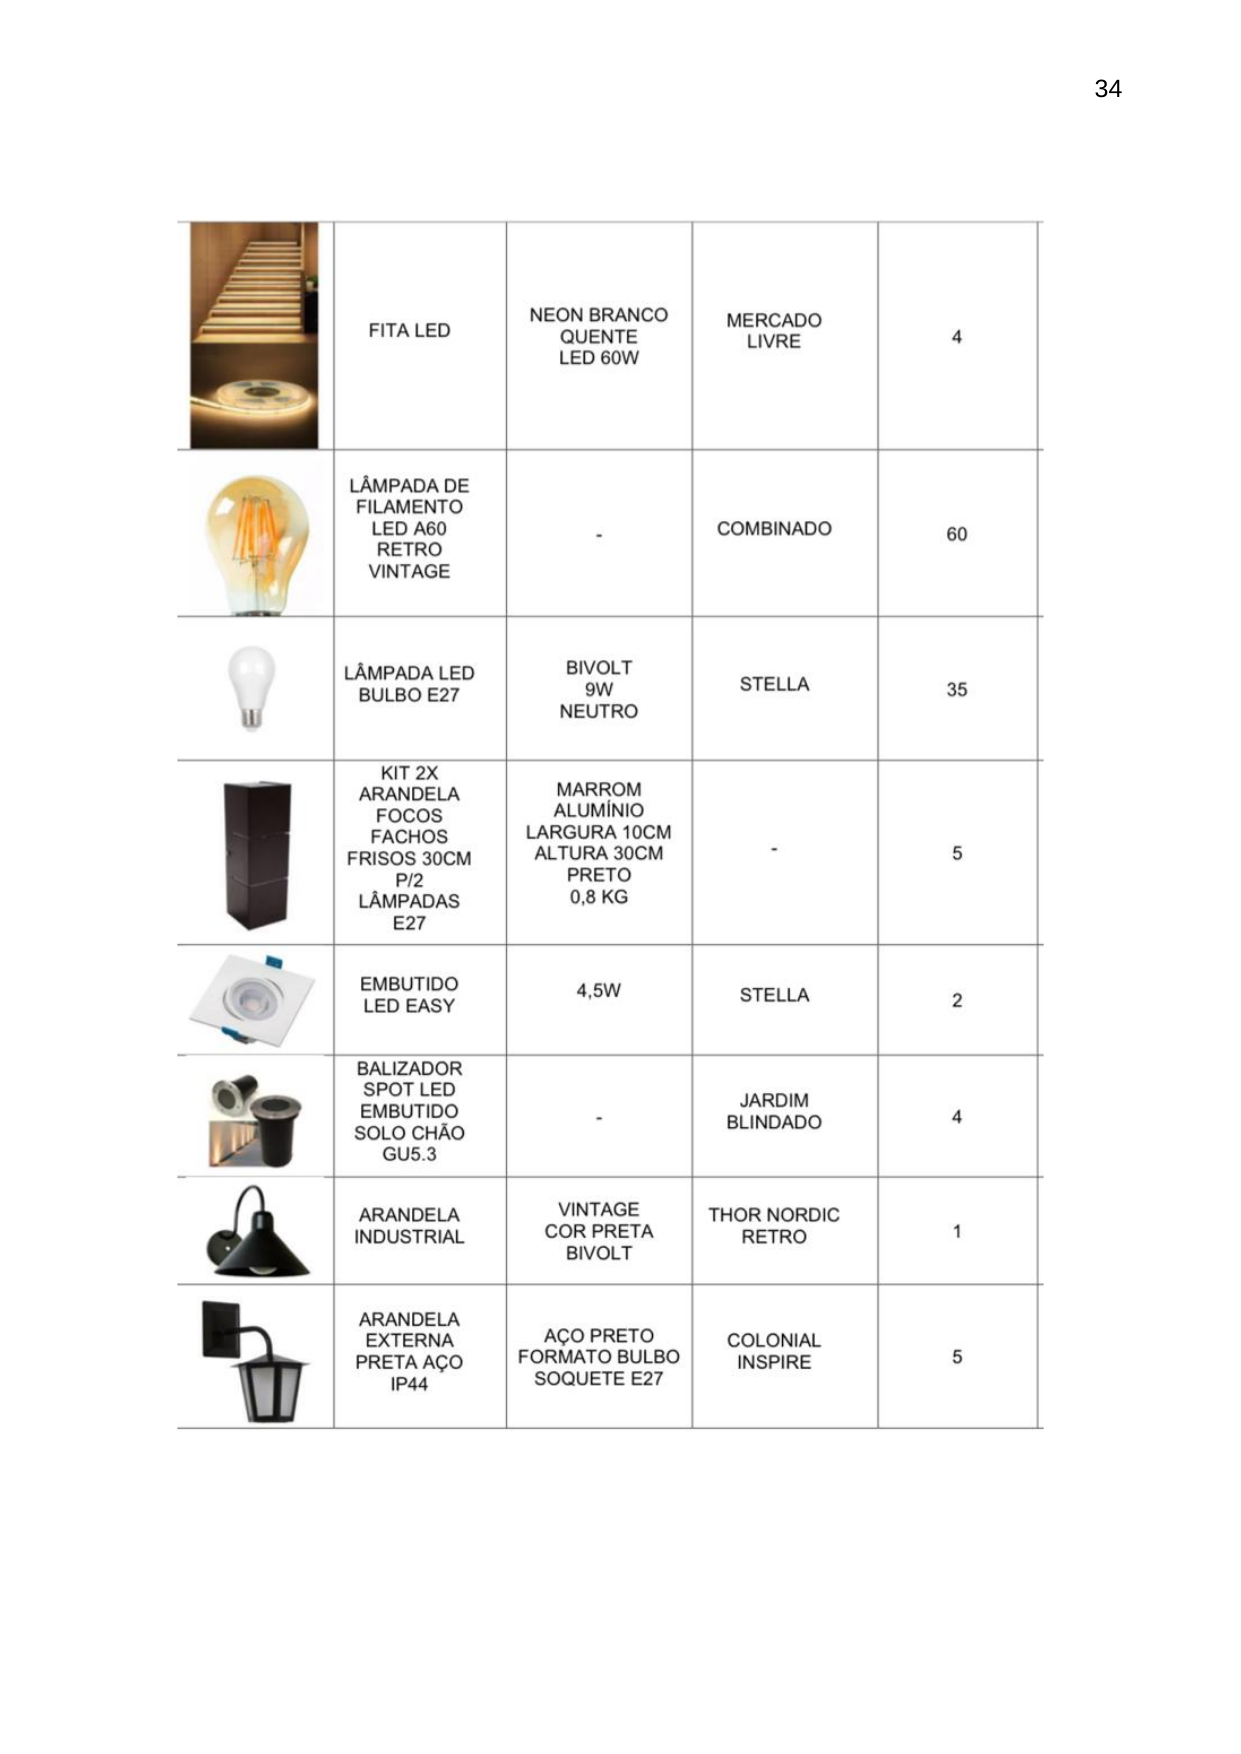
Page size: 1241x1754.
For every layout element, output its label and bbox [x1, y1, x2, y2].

picture [177, 217, 1044, 1438]
